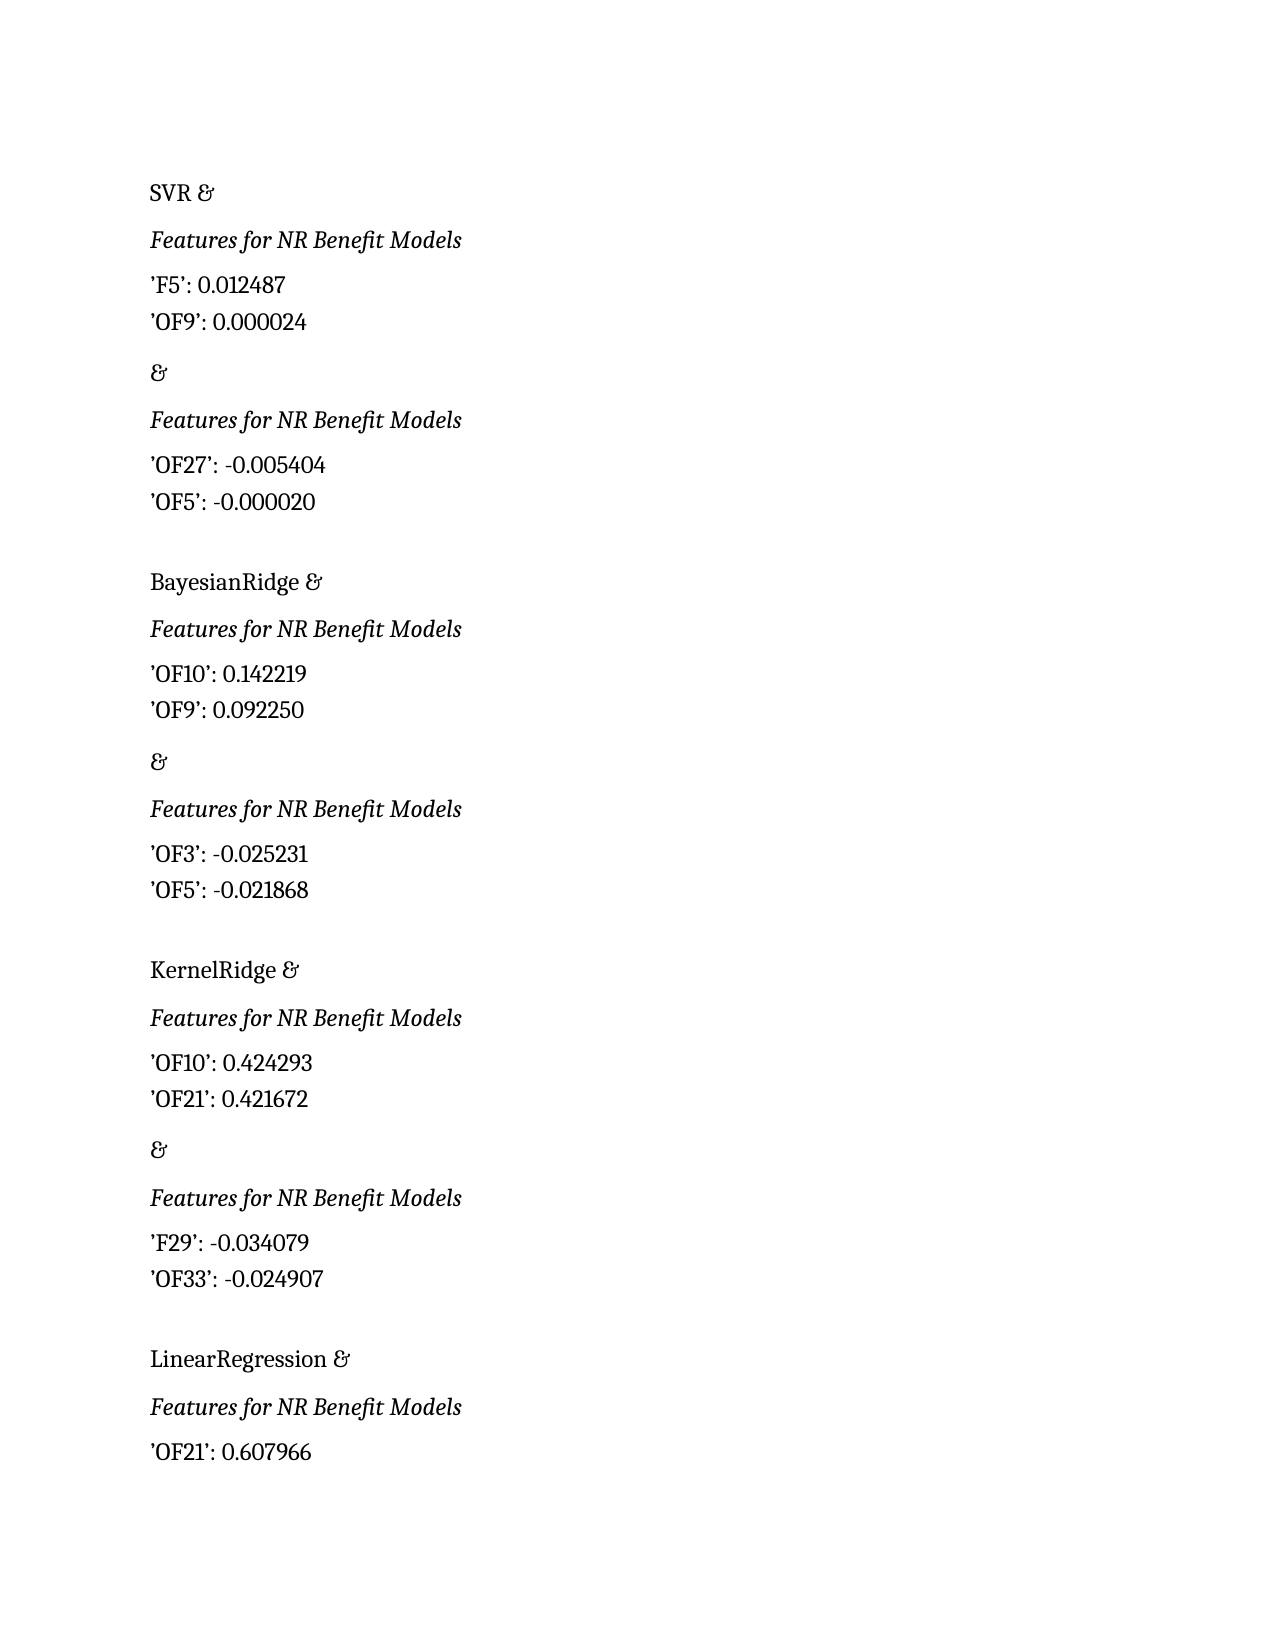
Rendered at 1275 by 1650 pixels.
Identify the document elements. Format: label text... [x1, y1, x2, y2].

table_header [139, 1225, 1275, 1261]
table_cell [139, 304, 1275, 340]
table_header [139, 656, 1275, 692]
text SVR & [150, 150, 1125, 207]
text Features for NR Benefit Models [150, 1184, 1125, 1212]
text KernelRidge & [150, 927, 1125, 985]
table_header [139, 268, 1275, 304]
text & [150, 1136, 1125, 1165]
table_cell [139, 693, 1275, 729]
text Features for NR Benefit Models [150, 1392, 1125, 1421]
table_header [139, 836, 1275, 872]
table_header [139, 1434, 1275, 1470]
text BayesianRidge & [150, 539, 1125, 596]
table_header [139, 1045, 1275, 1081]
text Features for NR Benefit Models [150, 795, 1125, 824]
text Features for NR Benefit Models [150, 406, 1125, 435]
text LinearRegression & [150, 1316, 1125, 1374]
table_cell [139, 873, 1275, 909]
text Features for NR Benefit Models [150, 615, 1125, 644]
text Features for NR Benefit Models [150, 226, 1125, 255]
text & [150, 747, 1125, 776]
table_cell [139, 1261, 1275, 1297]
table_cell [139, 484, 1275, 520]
text & [150, 359, 1125, 387]
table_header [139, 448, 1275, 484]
text Features for NR Benefit Models [150, 1004, 1125, 1032]
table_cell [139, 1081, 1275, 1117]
